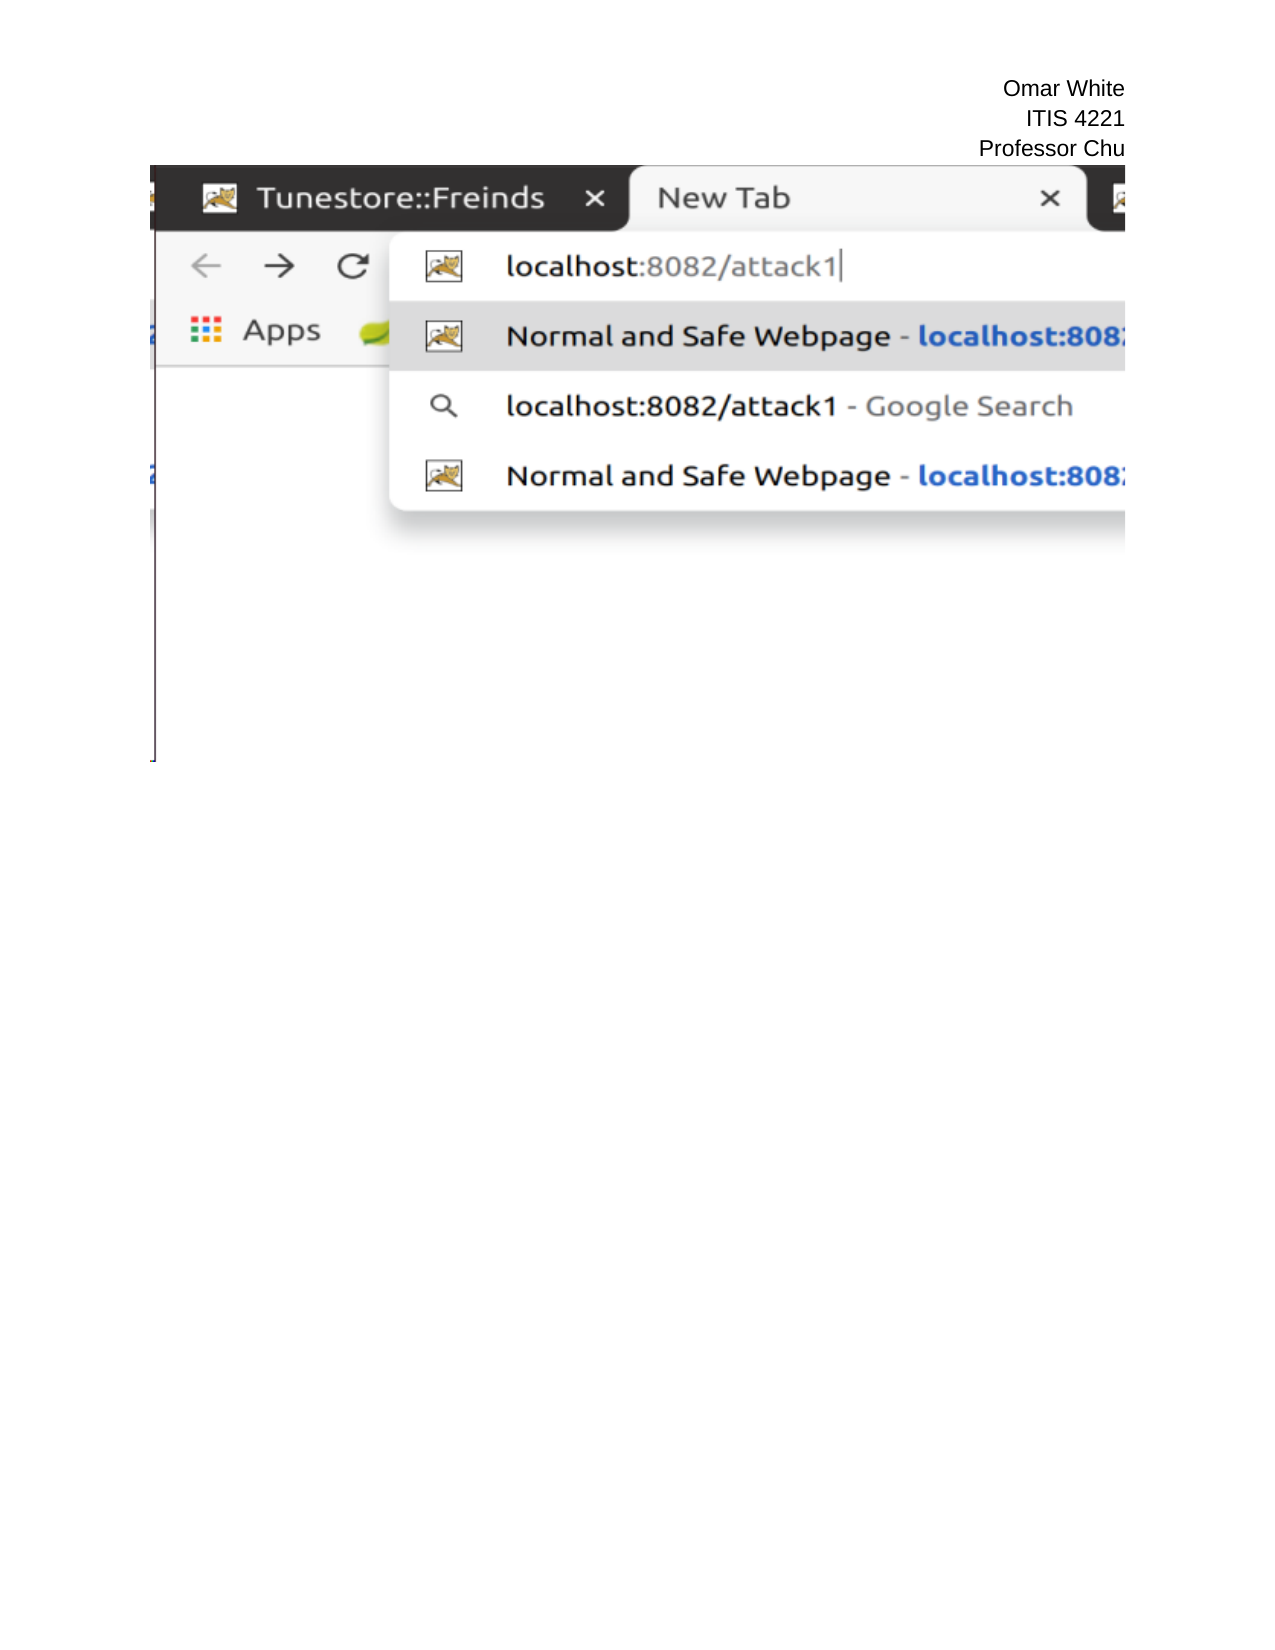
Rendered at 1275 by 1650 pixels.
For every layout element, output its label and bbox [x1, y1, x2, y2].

picture [150, 165, 1125, 762]
